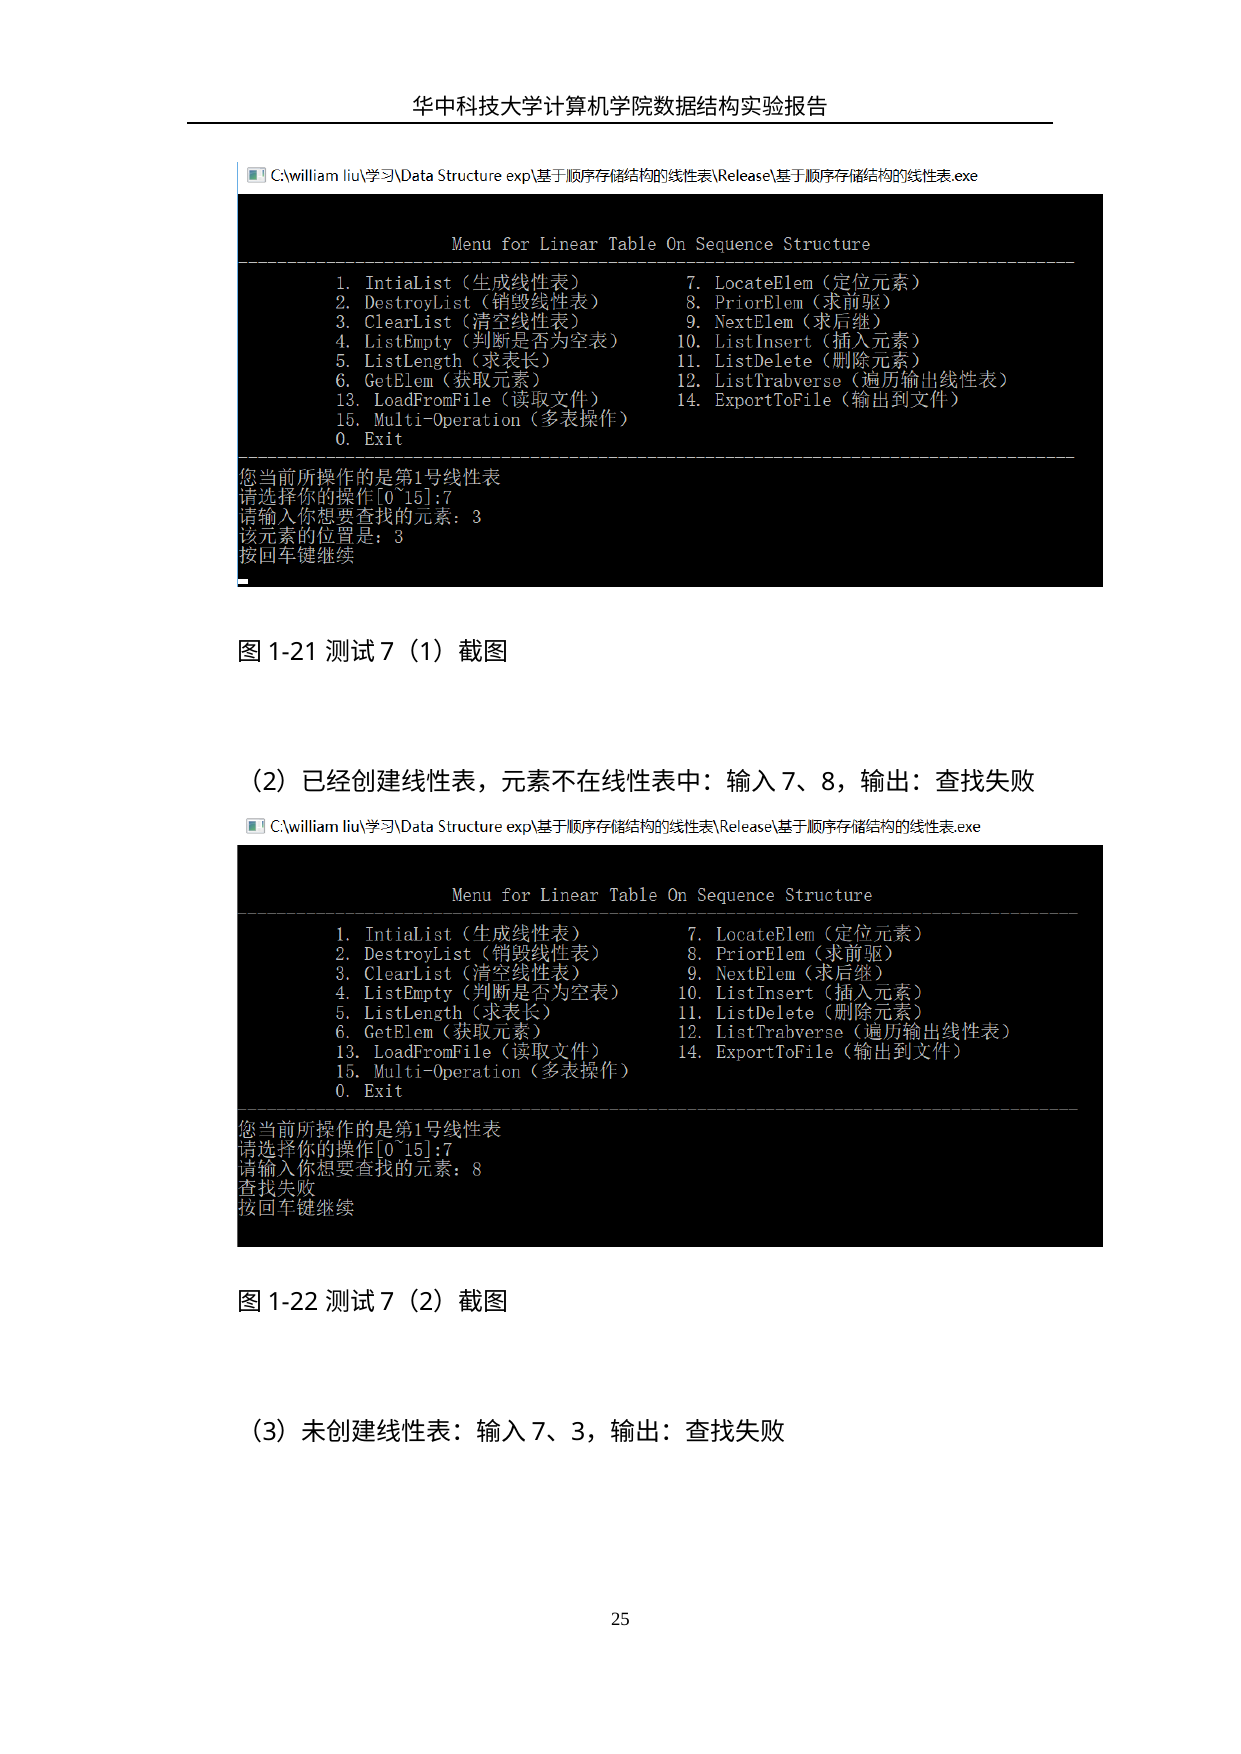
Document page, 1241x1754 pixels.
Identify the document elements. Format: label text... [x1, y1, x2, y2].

text （2）已经创建线性表，元素不在线性表中：输入7、8，输出：查找失败 [187, 747, 1053, 812]
text （3）未创建线性表：输入7、3，输出：查找失败 [187, 1397, 1053, 1462]
picture [237, 812, 1103, 1247]
text 图1-21 测试7（1）截图 [187, 617, 1053, 682]
text 图1-22 测试7（2）截图 [187, 1267, 1053, 1332]
picture [237, 162, 1103, 587]
